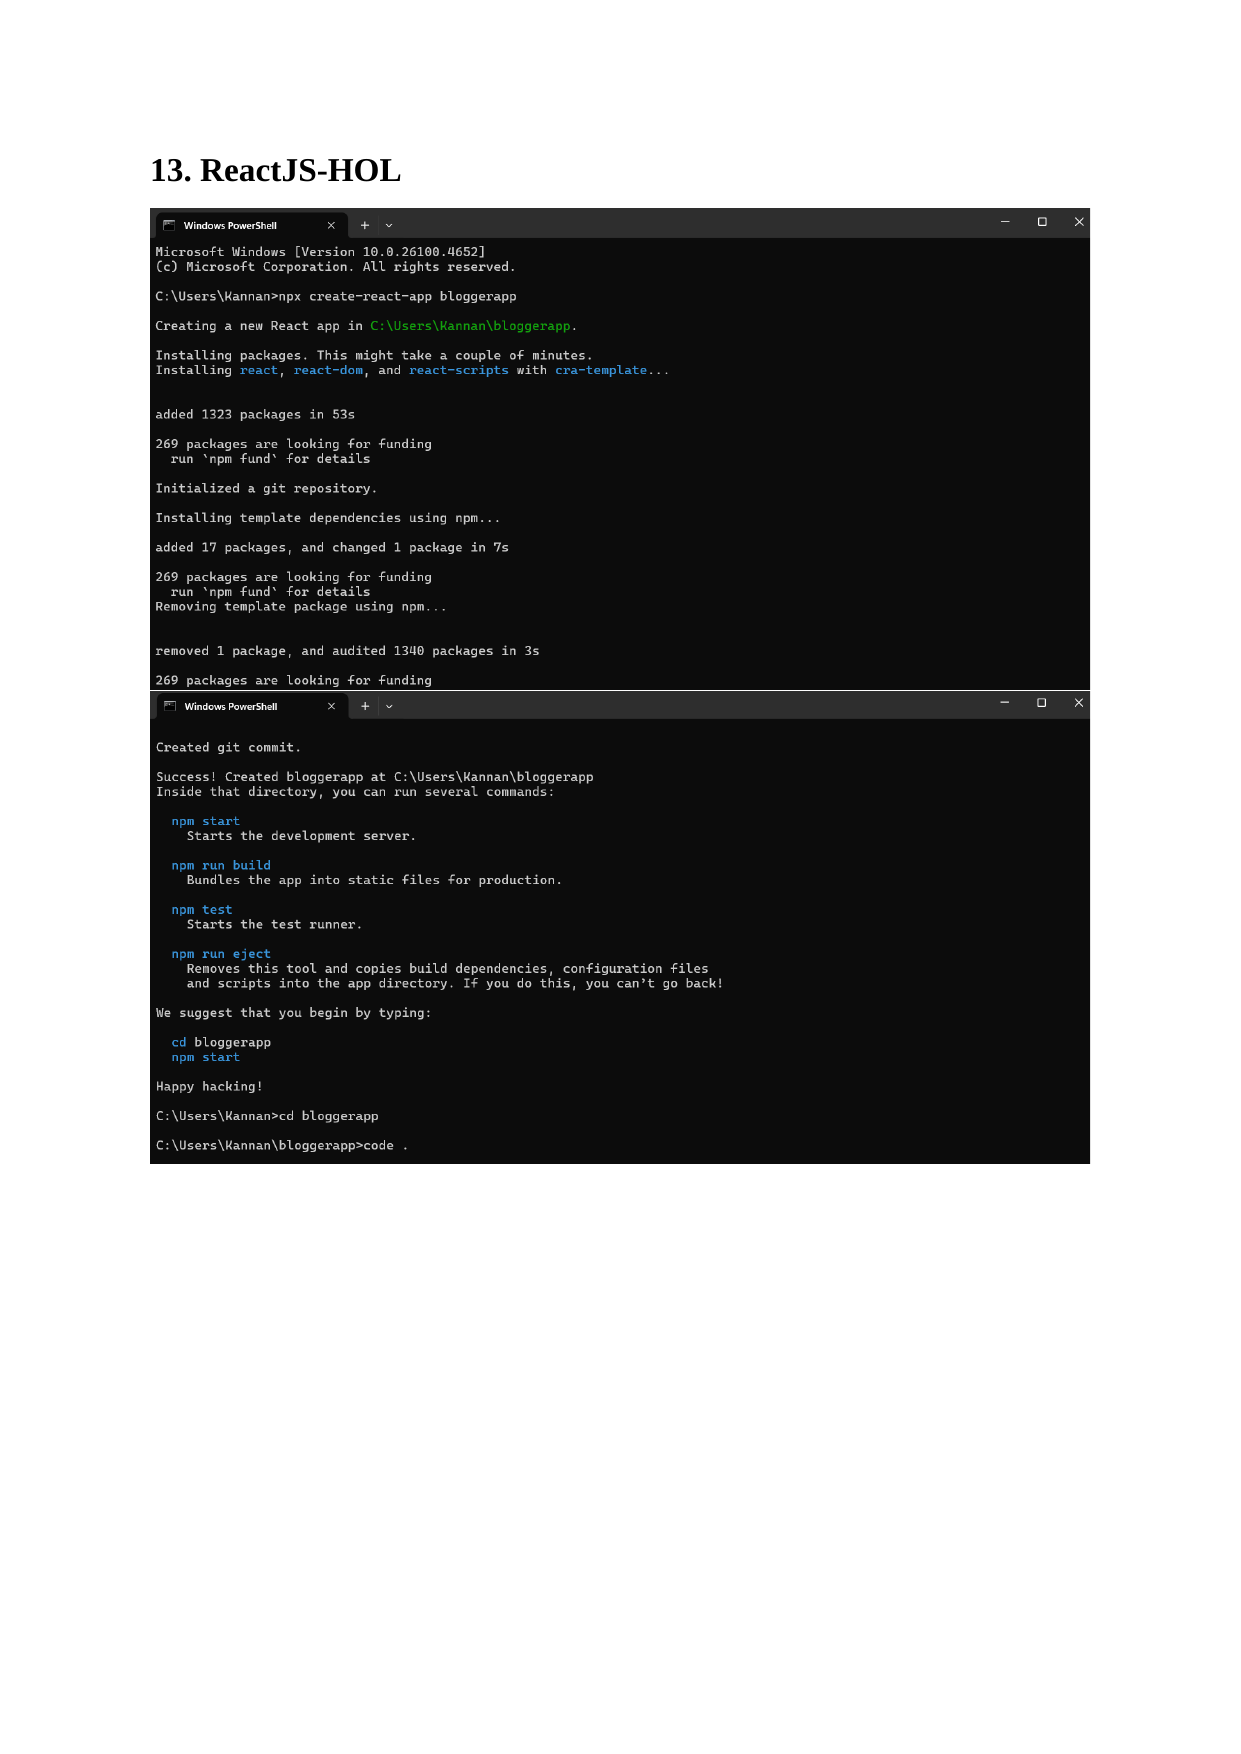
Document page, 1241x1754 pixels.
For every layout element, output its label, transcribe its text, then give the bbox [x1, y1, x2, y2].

picture [150, 208, 1091, 690]
picture [150, 691, 1091, 1164]
text 13. ReactJS-HOL [150, 150, 1090, 188]
